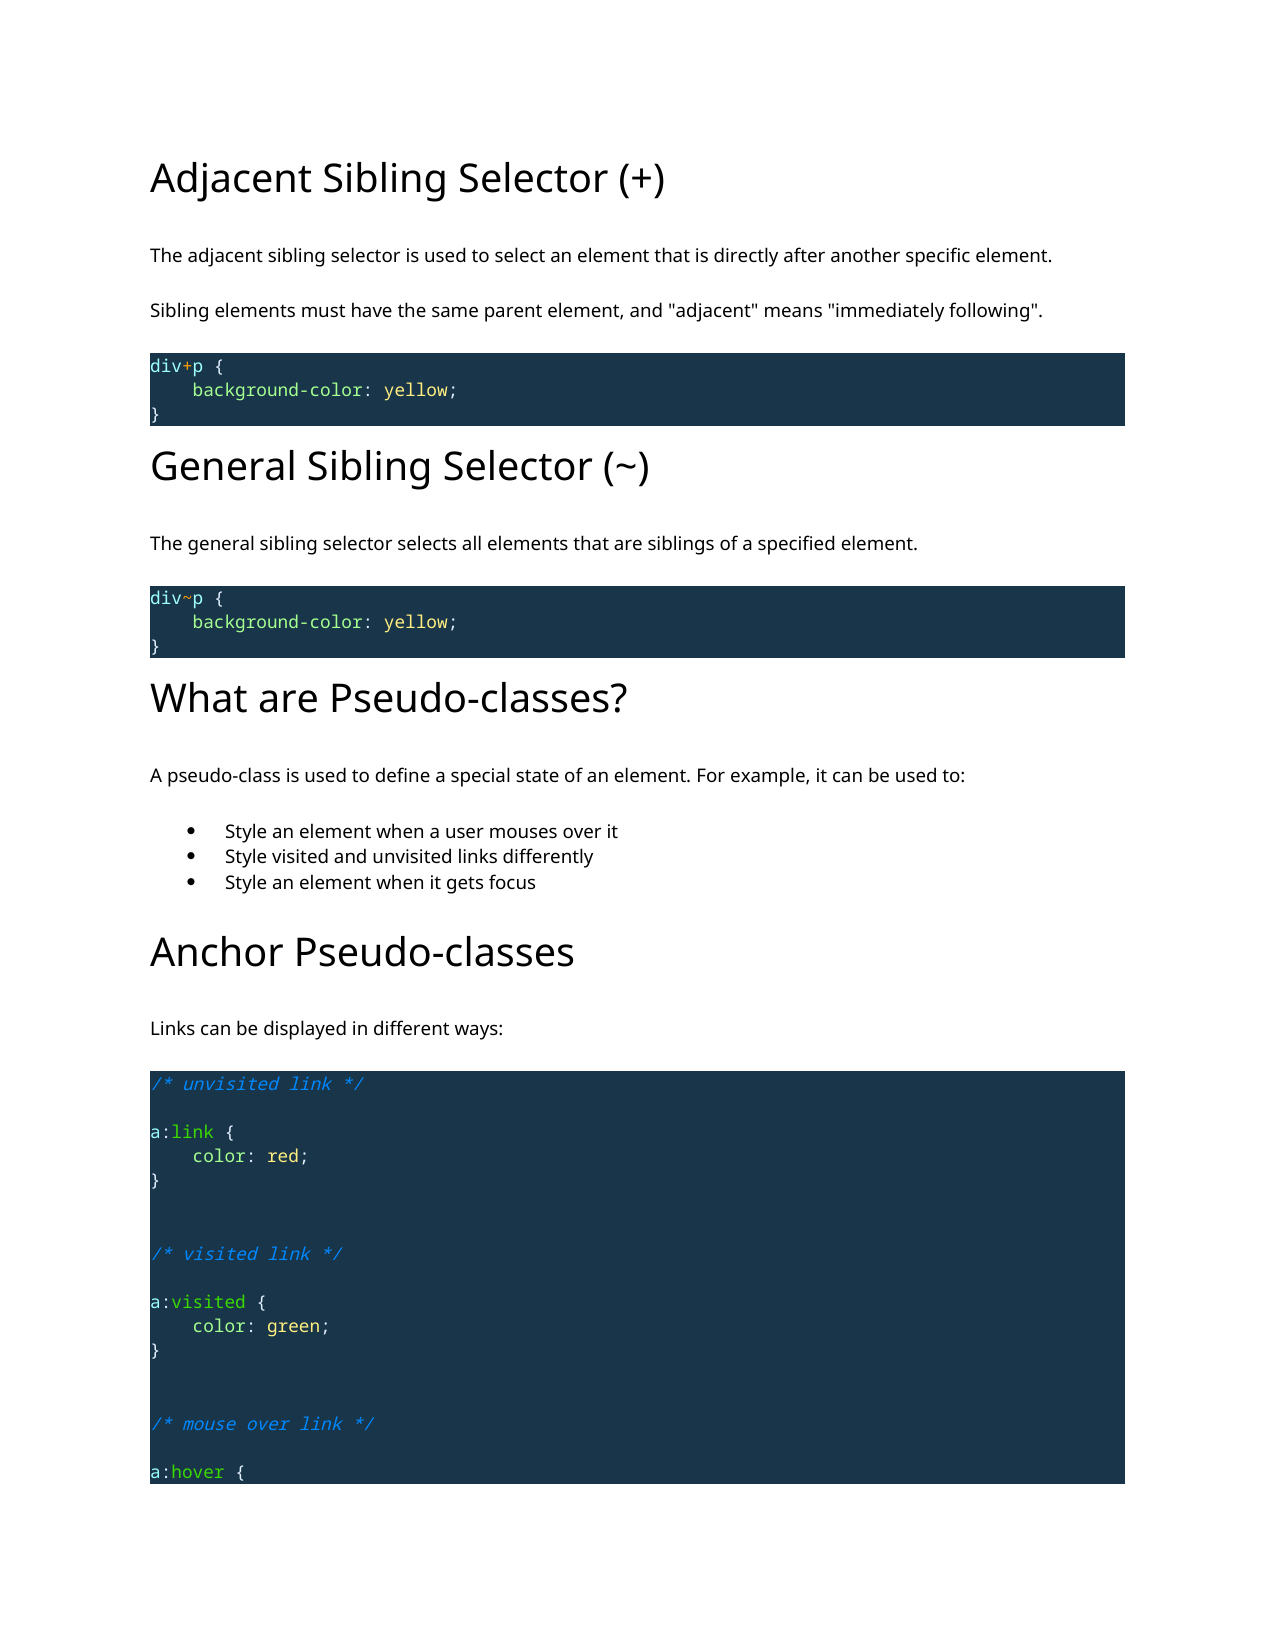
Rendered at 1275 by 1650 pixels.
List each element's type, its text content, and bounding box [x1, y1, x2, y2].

text a:visited { [150, 1289, 1125, 1314]
text div+p { [150, 353, 1125, 377]
text The general sibling selector selects all elements that are siblings of a specified element. [150, 530, 1125, 556]
list Style an element when it gets focus [187, 869, 1125, 894]
text background-color: yellow; [150, 610, 1125, 634]
subtitle Adjacent Sibling Selector (+) [150, 150, 1125, 204]
subtitle General Sibling Selector (~) [150, 438, 1125, 492]
subtitle Anchor Pseudo-classes [150, 924, 1125, 978]
text color: red; [150, 1144, 1125, 1168]
text div~p { [150, 586, 1125, 610]
text a:hover { [150, 1459, 1125, 1484]
text color: green; [150, 1314, 1125, 1338]
text Sibling elements must have the same parent element, and "adjacent" means "immediately following". [150, 297, 1125, 323]
text /* mouse over link */ [150, 1411, 1125, 1435]
list Style visited and unvisited links differently [187, 843, 1125, 869]
text Links can be displayed in different ways: [150, 1016, 1125, 1041]
text /* visited link */ [150, 1241, 1125, 1265]
text The adjacent sibling selector is used to select an element that is directly after another specific element. [150, 242, 1125, 267]
text } [150, 634, 1125, 658]
text a:link { [150, 1119, 1125, 1144]
text } [150, 1168, 1125, 1192]
list Style an element when a user mouses over it [187, 818, 1125, 843]
text } [150, 401, 1125, 426]
text } [150, 1338, 1125, 1362]
subtitle What are Pseudo-classes? [150, 671, 1125, 724]
text /* unvisited link */ [150, 1071, 1125, 1095]
text background-color: yellow; [150, 377, 1125, 401]
text A pseudo-class is used to define a special state of an element. For example, it can be used to: [150, 762, 1125, 788]
